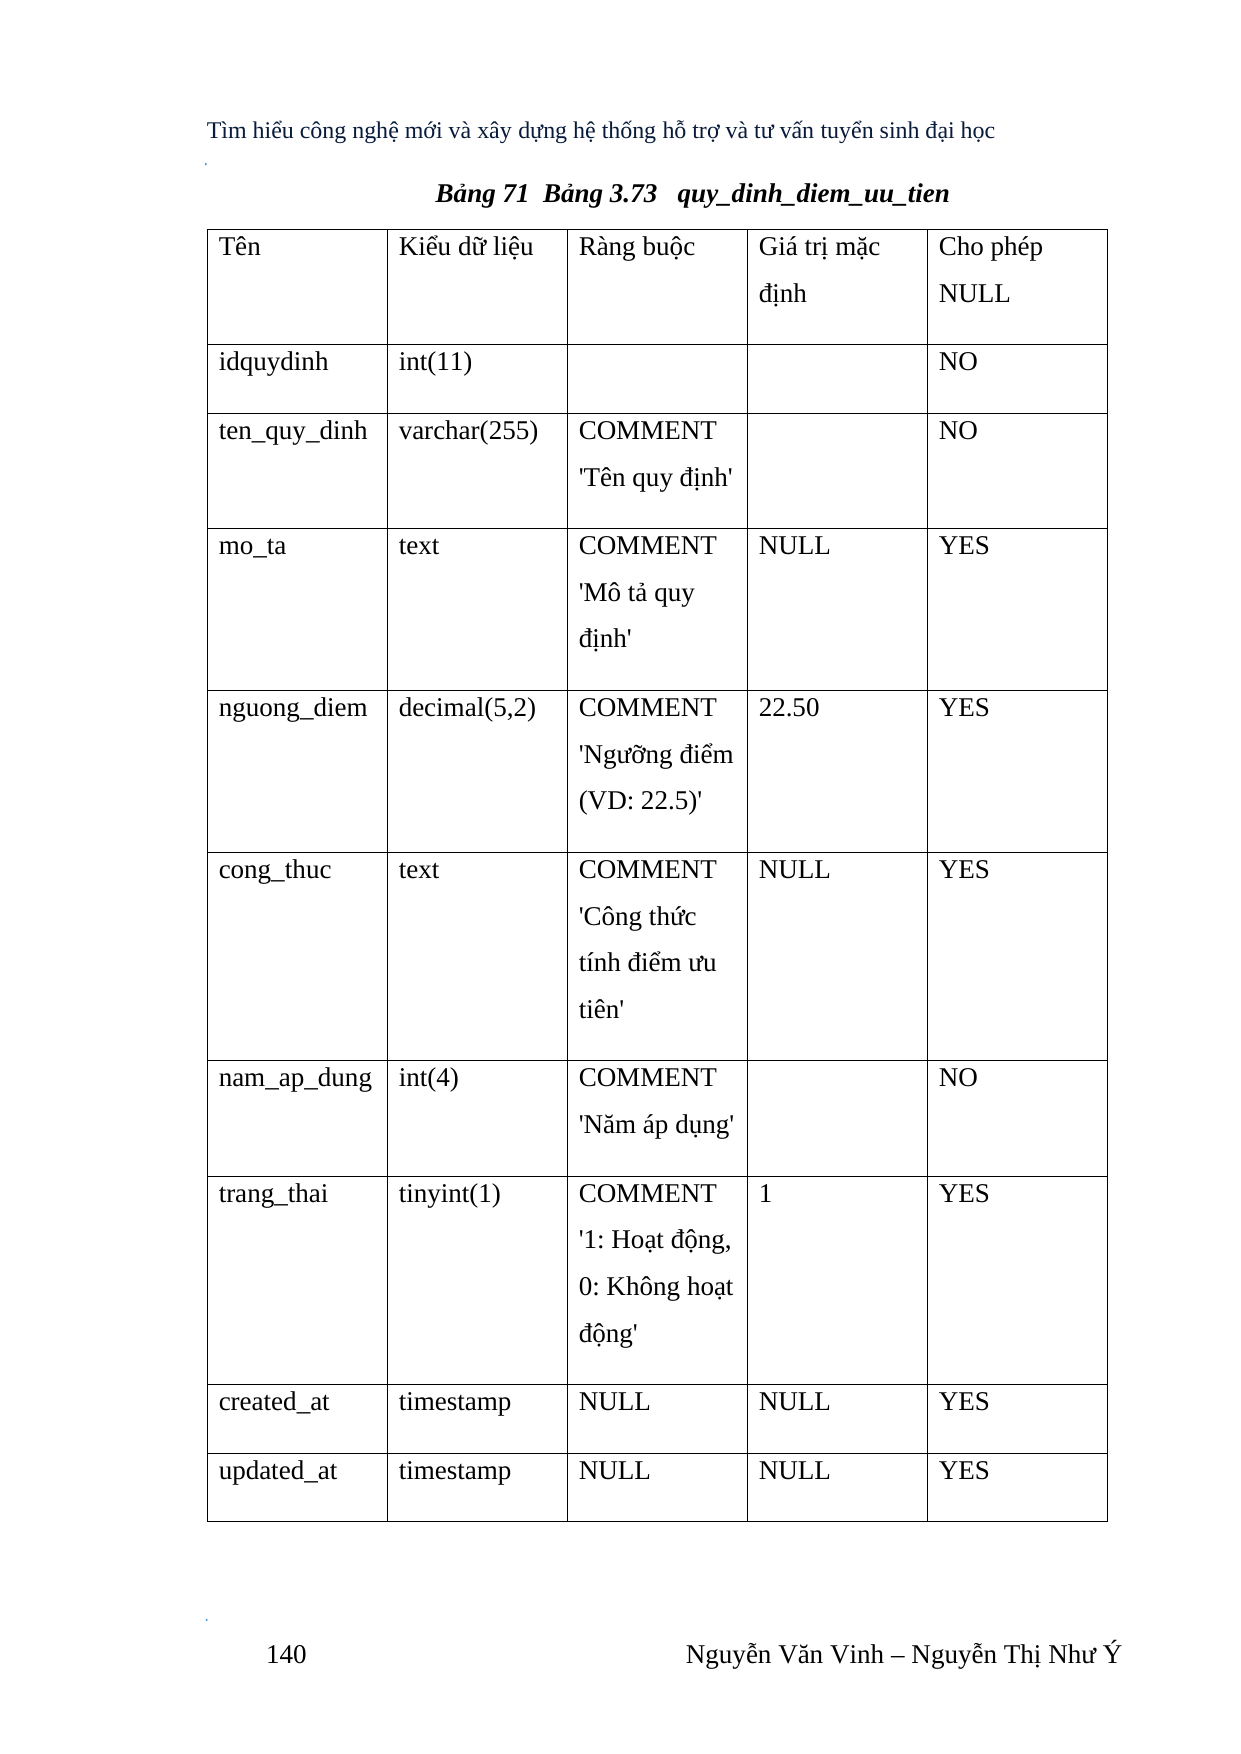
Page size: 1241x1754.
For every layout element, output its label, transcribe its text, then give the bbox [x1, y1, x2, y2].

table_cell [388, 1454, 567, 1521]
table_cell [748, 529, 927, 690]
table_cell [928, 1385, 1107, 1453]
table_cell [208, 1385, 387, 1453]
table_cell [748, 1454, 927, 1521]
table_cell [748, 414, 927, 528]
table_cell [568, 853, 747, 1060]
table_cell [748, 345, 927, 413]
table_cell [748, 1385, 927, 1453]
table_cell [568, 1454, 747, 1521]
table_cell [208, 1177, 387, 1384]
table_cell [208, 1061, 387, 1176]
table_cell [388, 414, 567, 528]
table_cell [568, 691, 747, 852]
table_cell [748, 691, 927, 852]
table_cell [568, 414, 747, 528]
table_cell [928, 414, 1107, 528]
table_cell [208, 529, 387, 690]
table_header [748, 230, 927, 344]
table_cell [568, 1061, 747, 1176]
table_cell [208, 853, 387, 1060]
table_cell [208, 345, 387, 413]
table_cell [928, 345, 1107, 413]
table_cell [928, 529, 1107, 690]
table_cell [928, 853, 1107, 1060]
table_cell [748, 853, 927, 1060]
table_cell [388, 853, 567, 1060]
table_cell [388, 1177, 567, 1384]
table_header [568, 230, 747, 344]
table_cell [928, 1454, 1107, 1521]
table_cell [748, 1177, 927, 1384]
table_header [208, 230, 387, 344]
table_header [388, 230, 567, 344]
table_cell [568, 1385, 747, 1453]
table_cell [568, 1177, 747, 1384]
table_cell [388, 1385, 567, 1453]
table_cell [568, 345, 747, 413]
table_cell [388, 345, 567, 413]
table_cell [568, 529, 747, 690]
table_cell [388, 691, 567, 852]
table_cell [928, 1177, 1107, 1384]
text Bảng 72 Bảng 3.73 quy_dinh_diem_uu_tien [207, 177, 1122, 208]
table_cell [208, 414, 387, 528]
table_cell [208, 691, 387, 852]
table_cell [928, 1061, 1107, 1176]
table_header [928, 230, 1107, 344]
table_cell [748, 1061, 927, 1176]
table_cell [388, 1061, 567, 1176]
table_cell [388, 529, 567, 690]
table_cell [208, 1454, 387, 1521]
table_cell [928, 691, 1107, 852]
